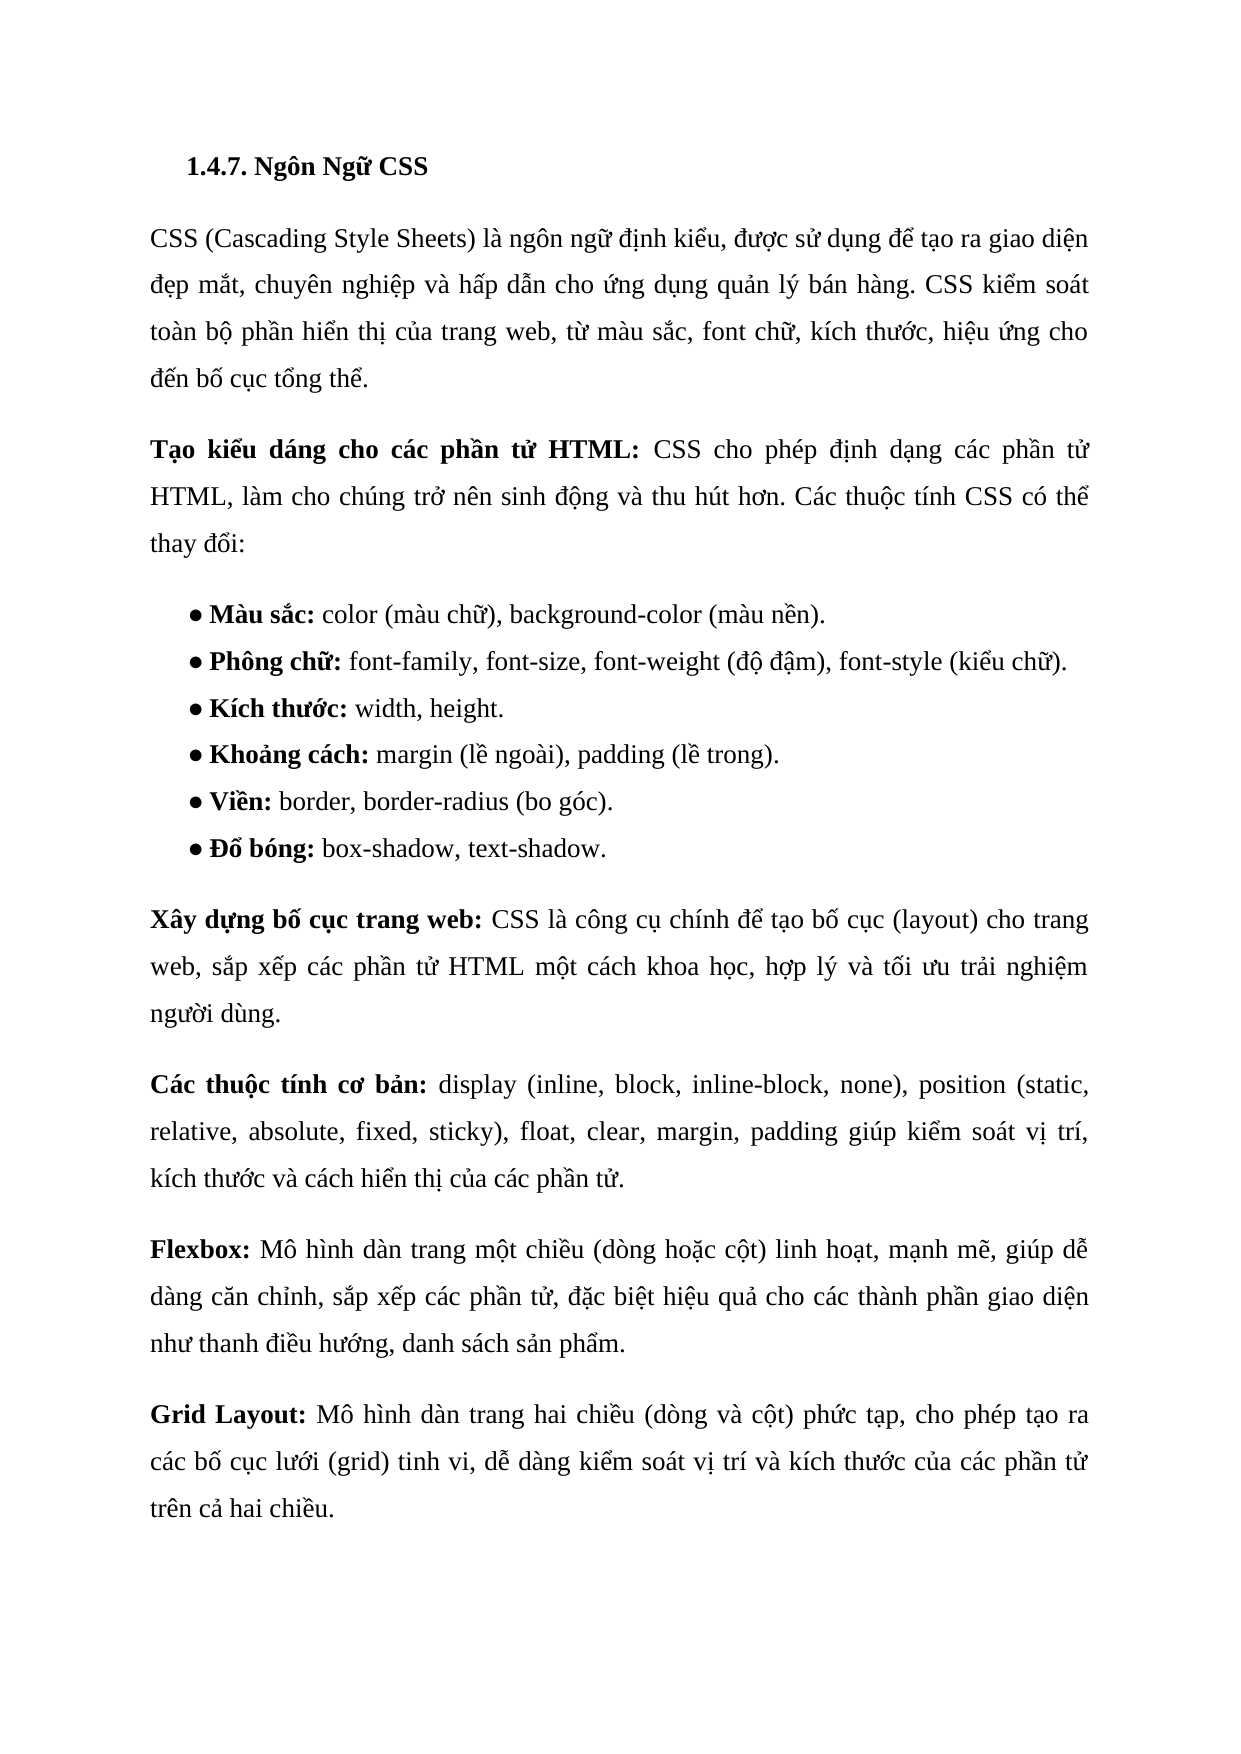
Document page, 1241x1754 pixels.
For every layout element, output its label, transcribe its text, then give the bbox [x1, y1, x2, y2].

list Khoảng cách: margin (lề ngoài), padding (lề trong). [187, 738, 1090, 769]
list Phông chữ: font-family, font-size, font-weight (độ đậm), font-style (kiểu chữ). [187, 645, 1090, 676]
text CSS (Cascading Style Sheets) là ngôn ngữ định kiểu, được sử dụng để tạo ra giao diện đẹp mắt, chuyên nghiệp và hấp dẫn cho ứng dụng quản lý bán hàng. CSS kiểm soát toàn bộ phần hiển thị của trang web, từ màu sắc, font chữ, kích thước, hiệu ứng cho đến bố cục tổng thể. [150, 222, 1090, 393]
text Flexbox: Mô hình dàn trang một chiều (dòng hoặc cột) linh hoạt, mạnh mẽ, giúp dễ dàng căn chỉnh, sắp xếp các phần tử, đặc biệt hiệu quả cho các thành phần giao diện như thanh điều hướng, danh sách sản phẩm. [150, 1233, 1090, 1358]
list Đổ bóng: box-shadow, text-shadow. [187, 832, 1090, 863]
list Viền: border, border-radius (bo góc). [187, 785, 1090, 816]
list Màu sắc: color (màu chữ), background-color (màu nền). [187, 598, 1090, 629]
subtitle 1.4.7. Ngôn Ngữ CSS [150, 150, 1090, 181]
text Tạo kiểu dáng cho các phần tử HTML: CSS cho phép định dạng các phần tử HTML, làm cho chúng trở nên sinh động và thu hút hơn. Các thuộc tính CSS có thể thay đổi: [150, 433, 1090, 558]
text Xây dựng bố cục trang web: CSS là công cụ chính để tạo bố cục (layout) cho trang web, sắp xếp các phần tử HTML một cách khoa học, hợp lý và tối ưu trải nghiệm người dùng. [150, 903, 1090, 1028]
text Các thuộc tính cơ bản: display (inline, block, inline-block, none), position (static, relative, absolute, fixed, sticky), float, clear, margin, padding giúp kiểm soát vị trí, kích thước và cách hiển thị của các phần tử. [150, 1068, 1090, 1193]
list Kích thước: width, height. [187, 692, 1090, 723]
text Grid Layout: Mô hình dàn trang hai chiều (dòng và cột) phức tạp, cho phép tạo ra các bố cục lưới (grid) tinh vi, dễ dàng kiểm soát vị trí và kích thước của các phần tử trên cả hai chiều. [150, 1398, 1090, 1523]
